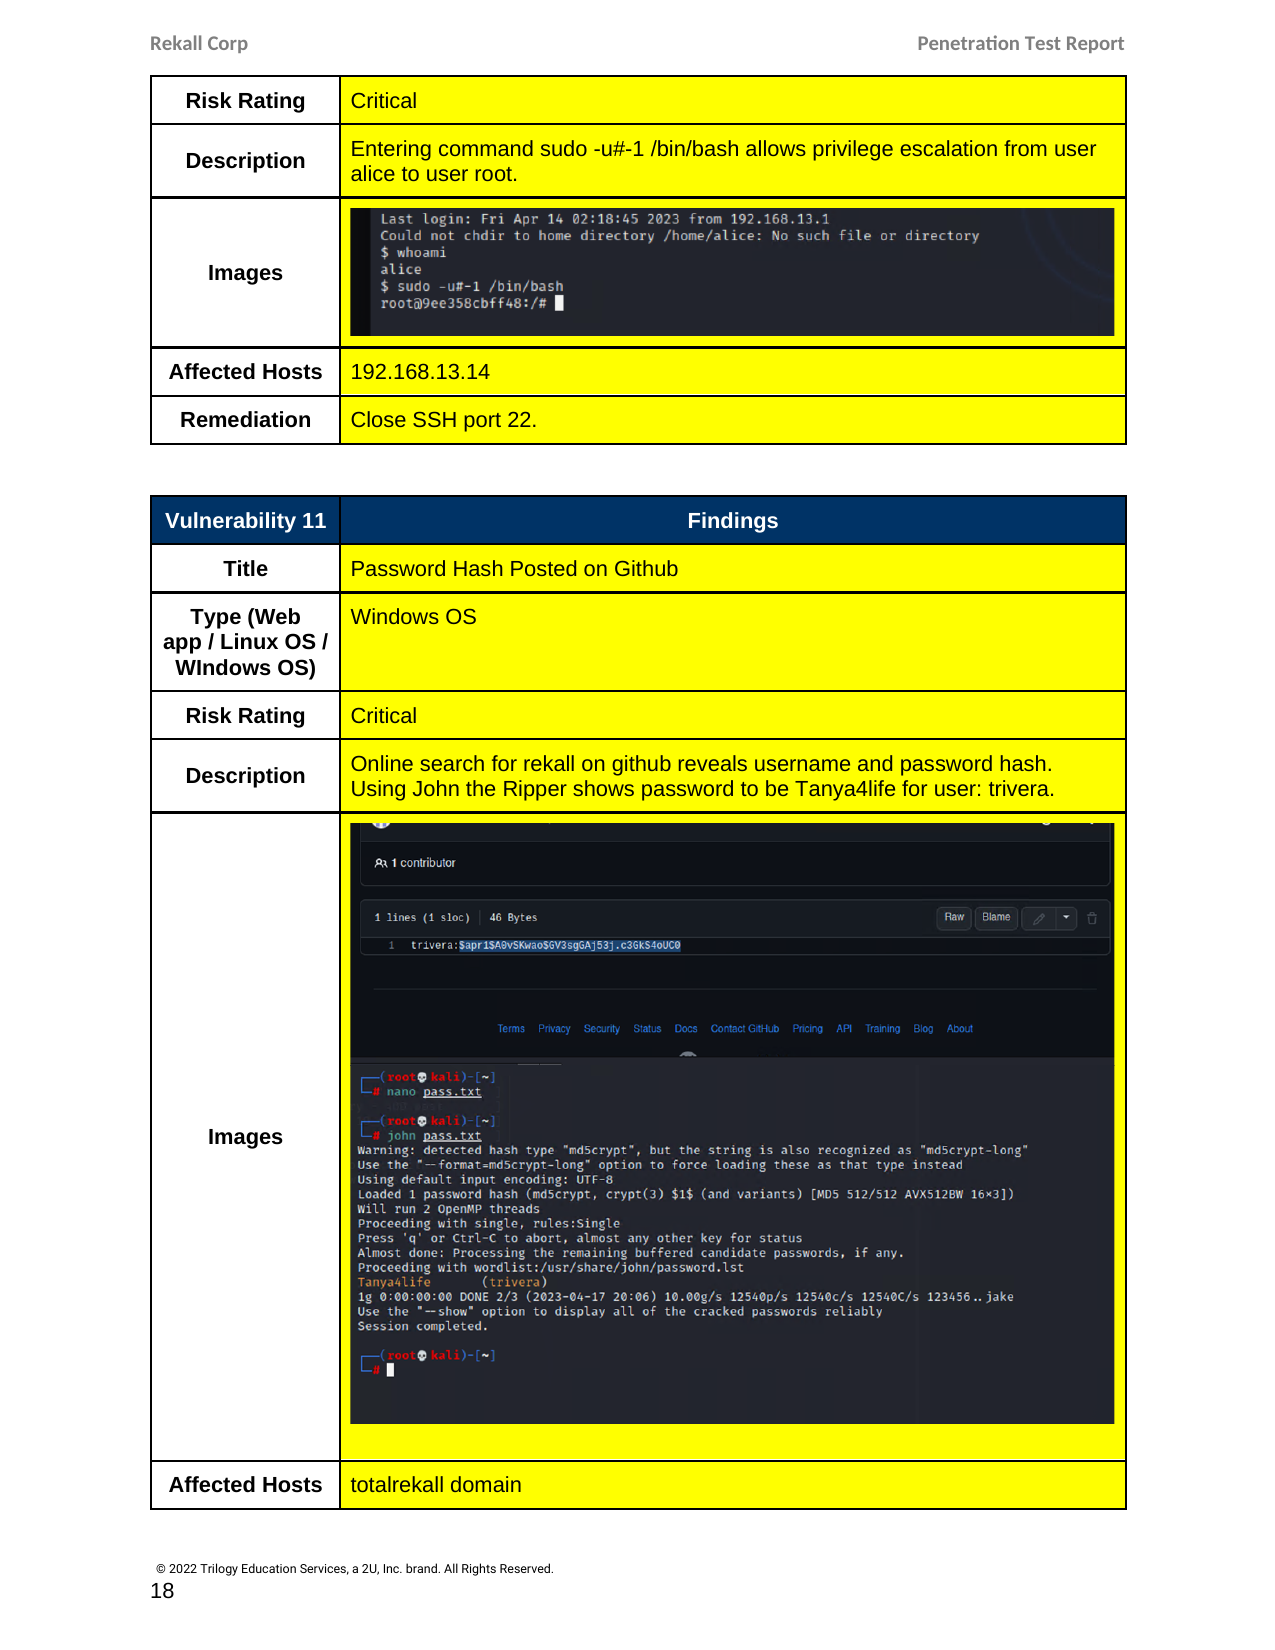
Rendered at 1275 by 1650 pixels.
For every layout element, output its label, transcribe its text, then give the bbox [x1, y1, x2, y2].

table_cell Entering command sudo -u#-1 /bin/bash allows privilege escalation from user alice to user root. [341, 125, 1125, 196]
table_cell Affected Hosts [152, 349, 339, 394]
table_header Vulnerability 11 [152, 497, 339, 543]
table_header Findings [341, 497, 1125, 543]
table_cell Images [152, 814, 339, 1459]
table_cell Remediation [152, 397, 339, 443]
table_cell Password Hash Posted on Github [341, 545, 1125, 591]
table_cell Type (Web app / Linux OS / WIndows OS) [152, 594, 339, 690]
table_cell Risk Rating [152, 77, 339, 123]
picture [350, 823, 1115, 1424]
table_cell Close SSH port 22. [341, 397, 1125, 443]
table_cell [341, 814, 1125, 1459]
table_cell Affected Hosts [152, 1462, 339, 1508]
table_cell Critical [341, 77, 1125, 123]
table_cell Windows OS [341, 594, 1125, 690]
table_cell 192.168.13.14 [341, 349, 1125, 394]
table_cell Online search for rekall on github reveals username and password hash. Using John the Ripper shows password to be Tanya4life for user: trivera. [341, 740, 1125, 811]
table_cell Title [152, 545, 339, 591]
table_cell Risk Rating [152, 692, 339, 738]
table_cell [341, 199, 1125, 346]
table_cell Critical [341, 692, 1125, 738]
table_cell totalrekall domain [341, 1462, 1125, 1508]
table_cell Description [152, 740, 339, 811]
table_cell Description [152, 125, 339, 196]
picture [350, 208, 1115, 336]
table_cell Images [152, 199, 339, 346]
